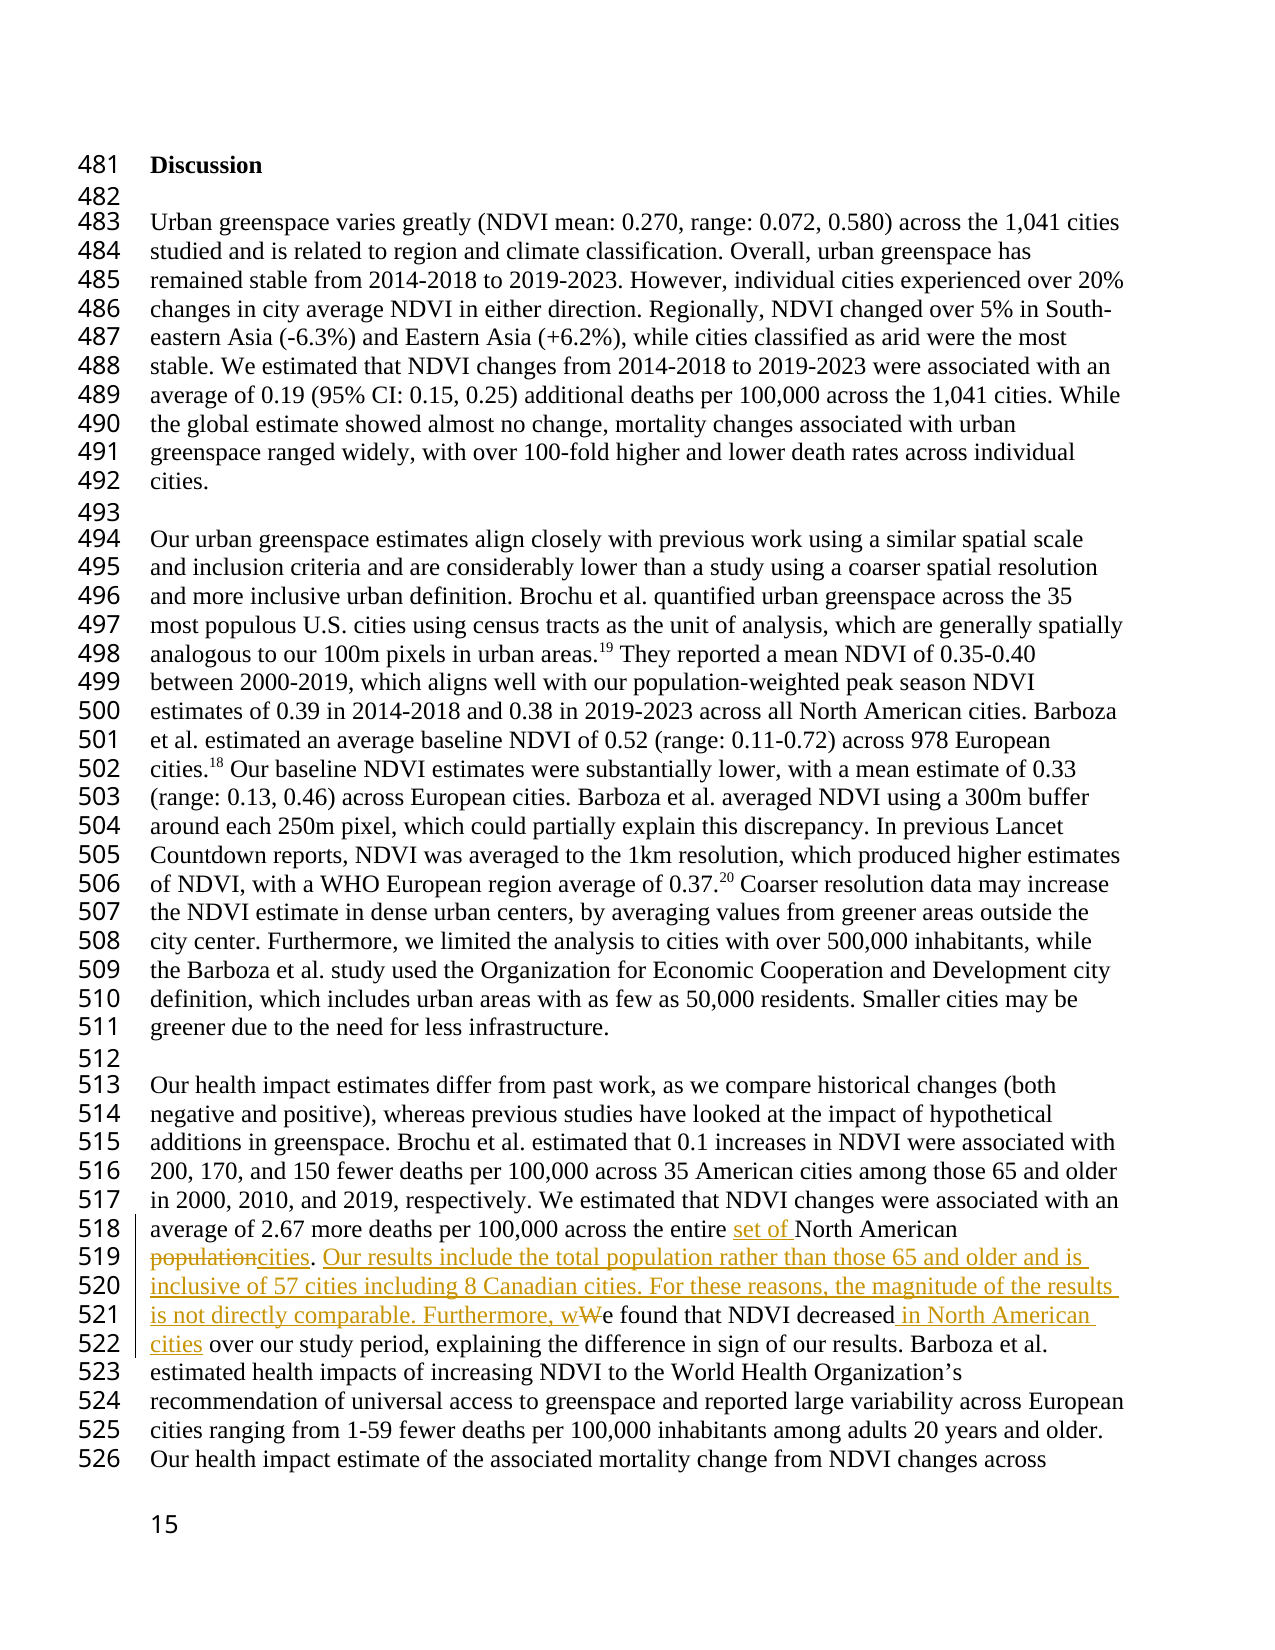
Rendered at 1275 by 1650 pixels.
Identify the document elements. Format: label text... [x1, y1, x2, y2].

text Urban greenspace varies greatly (NDVI mean: 0.270, range: 0.072, 0.580) across the 1,041 cities studied and is related to region and climate classification. Overall, urban greenspace has remained stable from 2014-2018 to 2019-2023. However, individual cities experienced over 20% changes in city average NDVI in either direction. Regionally, NDVI changed over 5% in South-eastern Asia (-6.3%) and Eastern Asia (+6.2%), while cities classified as arid were the most stable. We estimated that NDVI changes from 2014-2018 to 2019-2023 were associated with an average of 0.19 (95% CI: 0.15, 0.25) additional deaths per 100,000 across the 1,041 cities. While the global estimate showed almost no change, mortality changes associated with urban greenspace ranged widely, with over 100-fold higher and lower death rates across individual cities. [150, 207, 1125, 495]
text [150, 1070, 1125, 1472]
text Our urban greenspace estimates align closely with previous work using a similar spatial scale and inclusion criteria and are considerably lower than a study using a coarser spatial resolution and more inclusive urban definition. Brochu et al. quantified urban greenspace across the 35 most populous U.S. cities using census tracts as the unit of analysis, which are generally spatially analogous to our 100m pixels in urban areas.19 They reported a mean NDVI of 0.35-0.40 between 2000-2019, which aligns well with our population-weighted peak season NDVI estimates of 0.39 in 2014-2018 and 0.38 in 2019-2023 across all North American cities. Barboza et al. estimated an average baseline NDVI of 0.52 (range: 0.11-0.72) across 978 European cities.18 Our baseline NDVI estimates were substantially lower, with a mean estimate of 0.33 (range: 0.13, 0.46) across European cities. Barboza et al. averaged NDVI using a 300m buffer around each 250m pixel, which could partially explain this discrepancy. In previous Lancet Countdown reports, NDVI was averaged to the 1km resolution, which produced higher estimates of NDVI, with a WHO European region average of 0.37.20 Coarser resolution data may increase the NDVI estimate in dense urban centers, by averaging values from greener areas outside the city center. Furthermore, we limited the analysis to cities with over 500,000 inhabitants, while the Barboza et al. study used the Organization for Economic Cooperation and Development city definition, which includes urban areas with as few as 50,000 residents. Smaller cities may be greener due to the need for less infrastructure. [150, 524, 1125, 1041]
text Discussion [150, 150, 1125, 179]
